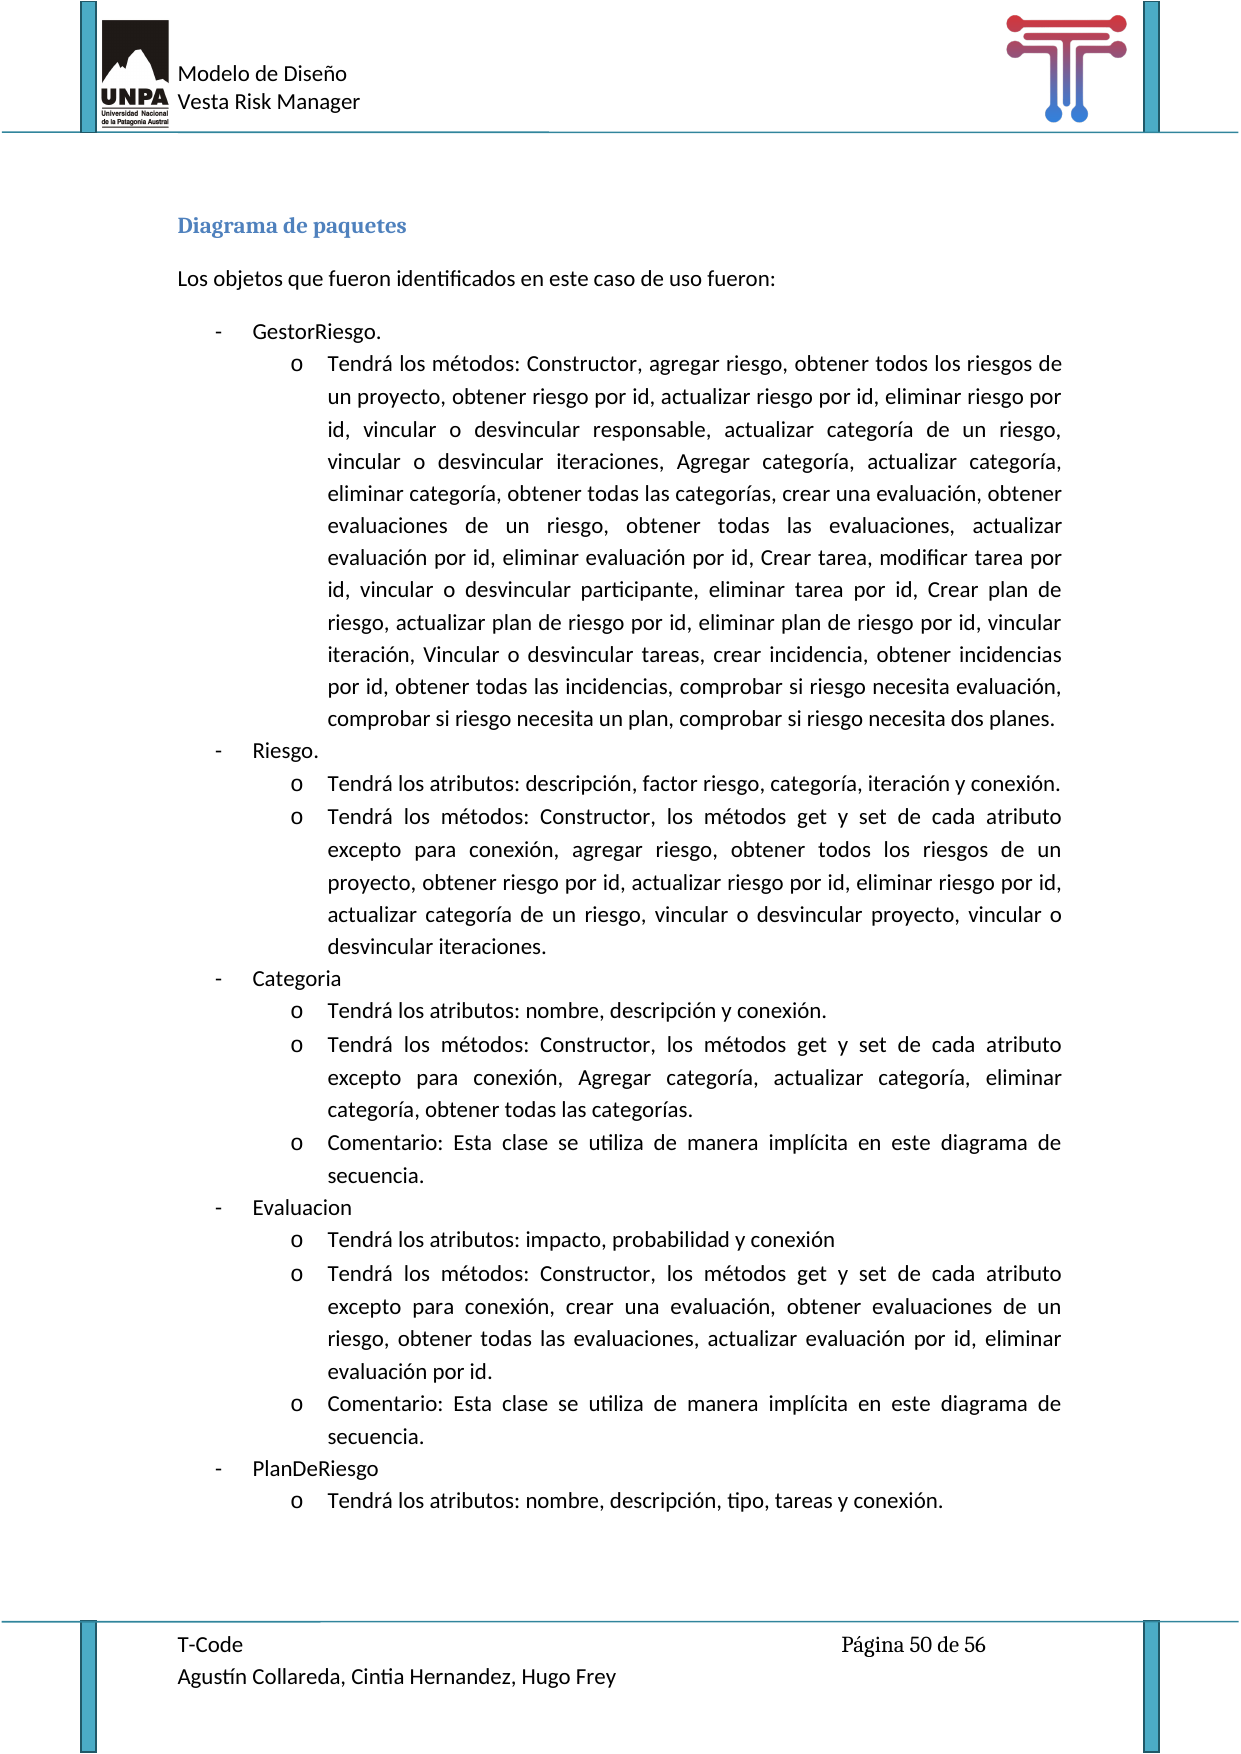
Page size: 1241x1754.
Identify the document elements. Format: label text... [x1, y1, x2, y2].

list GestorRiesgo. [215, 317, 1063, 345]
list Tendrá los métodos: Constructor, los métodos get y set de cada atributo excepto para conexión, Agregar categoría, actualizar categoría, eliminar categoría, obtener todas las categorías. [290, 1030, 1063, 1124]
list Comentario: Esta clase se utiliza de manera implícita en este diagrama de secuencia. [290, 1128, 1063, 1189]
list Tendrá los métodos: Constructor, los métodos get y set de cada atributo excepto para conexión, crear una evaluación, obtener evaluaciones de un riesgo, obtener todas las evaluaciones, actualizar evaluación por id, eliminar evaluación por id. [290, 1259, 1063, 1385]
picture [100, 18, 170, 129]
picture [1005, 12, 1128, 125]
list Tendrá los métodos: Constructor, los métodos get y set de cada atributo excepto para conexión, agregar riesgo, obtener todos los riesgos de un proyecto, obtener riesgo por id, actualizar riesgo por id, eliminar riesgo por id, actualizar categoría de un riesgo, vincular o desvincular proyecto, vincular o desvincular iteraciones. [290, 802, 1063, 960]
list Evaluacion [215, 1193, 1063, 1221]
list Categoria [215, 964, 1063, 992]
list Tendrá los atributos: impacto, probabilidad y conexión [290, 1226, 1063, 1255]
list Riesgo. [215, 737, 1063, 764]
list Tendrá los atributos: nombre, descripción y conexión. [290, 997, 1063, 1026]
text Los objetos que fueron identificados en este caso de uso fueron: [177, 264, 1063, 292]
list Comentario: Esta clase se utiliza de manera implícita en este diagrama de secuencia. [290, 1389, 1063, 1450]
list Tendrá los atributos: descripción, factor riesgo, categoría, iteración y conexión. [290, 769, 1063, 798]
text Diagrama de paquetes [177, 213, 1063, 239]
list Tendrá los métodos: Constructor, agregar riesgo, obtener todos los riesgos de un proyecto, obtener riesgo por id, actualizar riesgo por id, eliminar riesgo por id, vincular o desvincular responsable, actualizar categoría de un riesgo, vincular o desvincular iteraciones, Agregar categoría, actualizar categoría, eliminar categoría, obtener todas las categorías, crear una evaluación, obtener evaluaciones de un riesgo, obtener todas las evaluaciones, actualizar evaluación por id, eliminar evaluación por id, Crear tarea, modificar tarea por id, vincular o desvincular participante, eliminar tarea por id, Crear plan de riesgo, actualizar plan de riesgo por id, eliminar plan de riesgo por id, vincular iteración, Vincular o desvincular tareas, crear incidencia, obtener incidencias por id, obtener todas las incidencias, comprobar si riesgo necesita evaluación, comprobar si riesgo necesita un plan, comprobar si riesgo necesita dos planes. [290, 349, 1063, 732]
list PlanDeRiesgo [215, 1454, 1063, 1482]
list Tendrá los atributos: nombre, descripción, tipo, tareas y conexión. [290, 1487, 1063, 1516]
